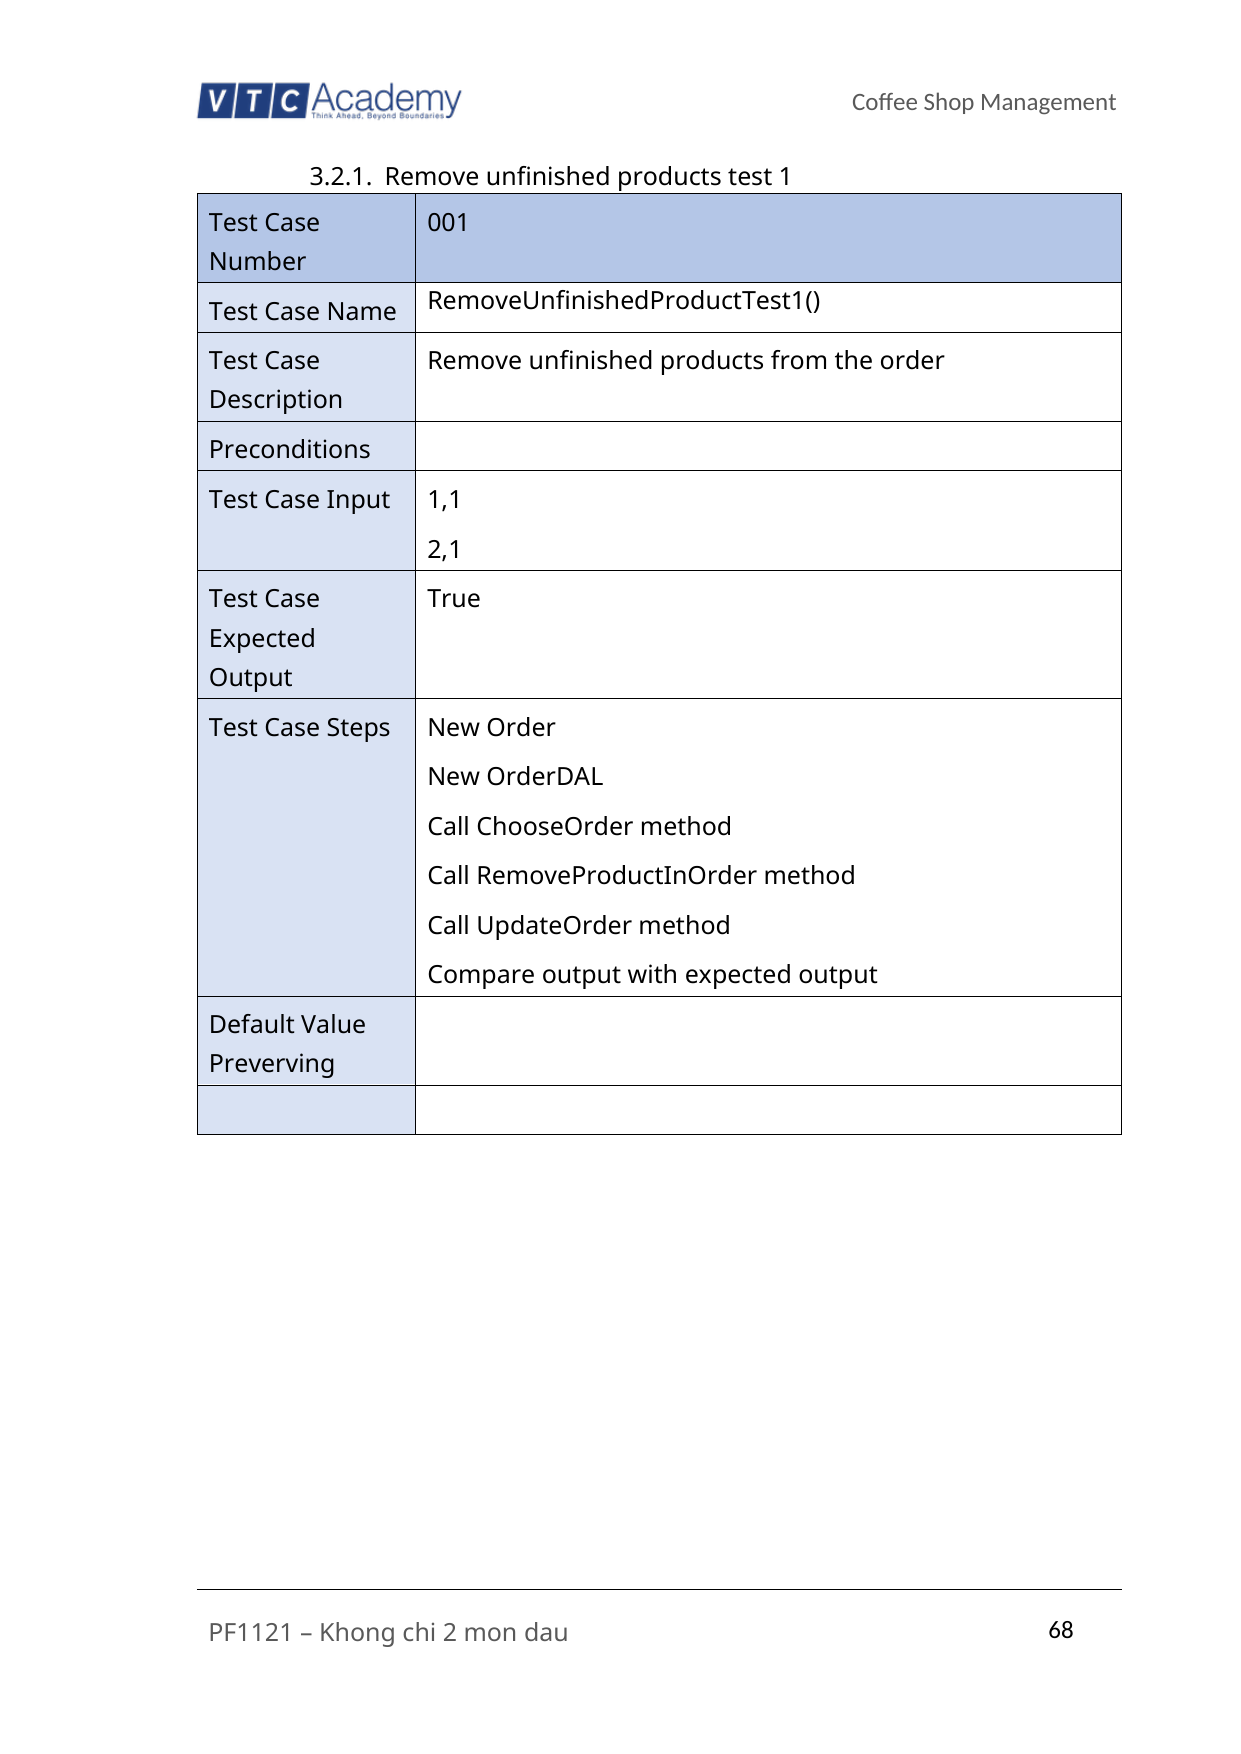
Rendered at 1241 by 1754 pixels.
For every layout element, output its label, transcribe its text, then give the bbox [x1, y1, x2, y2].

table_header Test Case Number [198, 194, 415, 282]
table_cell 1,1 2,1 [416, 471, 1121, 570]
table_cell Default Value Preverving [198, 997, 415, 1084]
list Remove unfinished products test 1 [309, 159, 1122, 193]
table_cell True [416, 571, 1121, 698]
table_cell Test Case Steps [198, 699, 415, 996]
table_cell Test Case Expected Output [198, 571, 415, 698]
table_cell [416, 997, 1121, 1084]
table_cell Test Case Name [198, 283, 415, 332]
table_cell Test Case Input [198, 471, 415, 570]
table_cell New Order New OrderDAL Call ChooseOrder method Call RemoveProductInOrder method Call UpdateOrder method Compare output with expected output [416, 699, 1121, 996]
picture [188, 75, 471, 128]
table_cell Test Case Description [198, 333, 415, 421]
table_cell [198, 1086, 415, 1134]
table_cell Preconditions [198, 422, 415, 470]
table_header 001 [416, 194, 1121, 282]
table_cell [416, 1086, 1121, 1134]
table_cell [416, 422, 1121, 470]
table_cell RemoveUnfinishedProductTest1() [416, 283, 1121, 332]
table_cell Remove unfinished products from the order [416, 333, 1121, 421]
